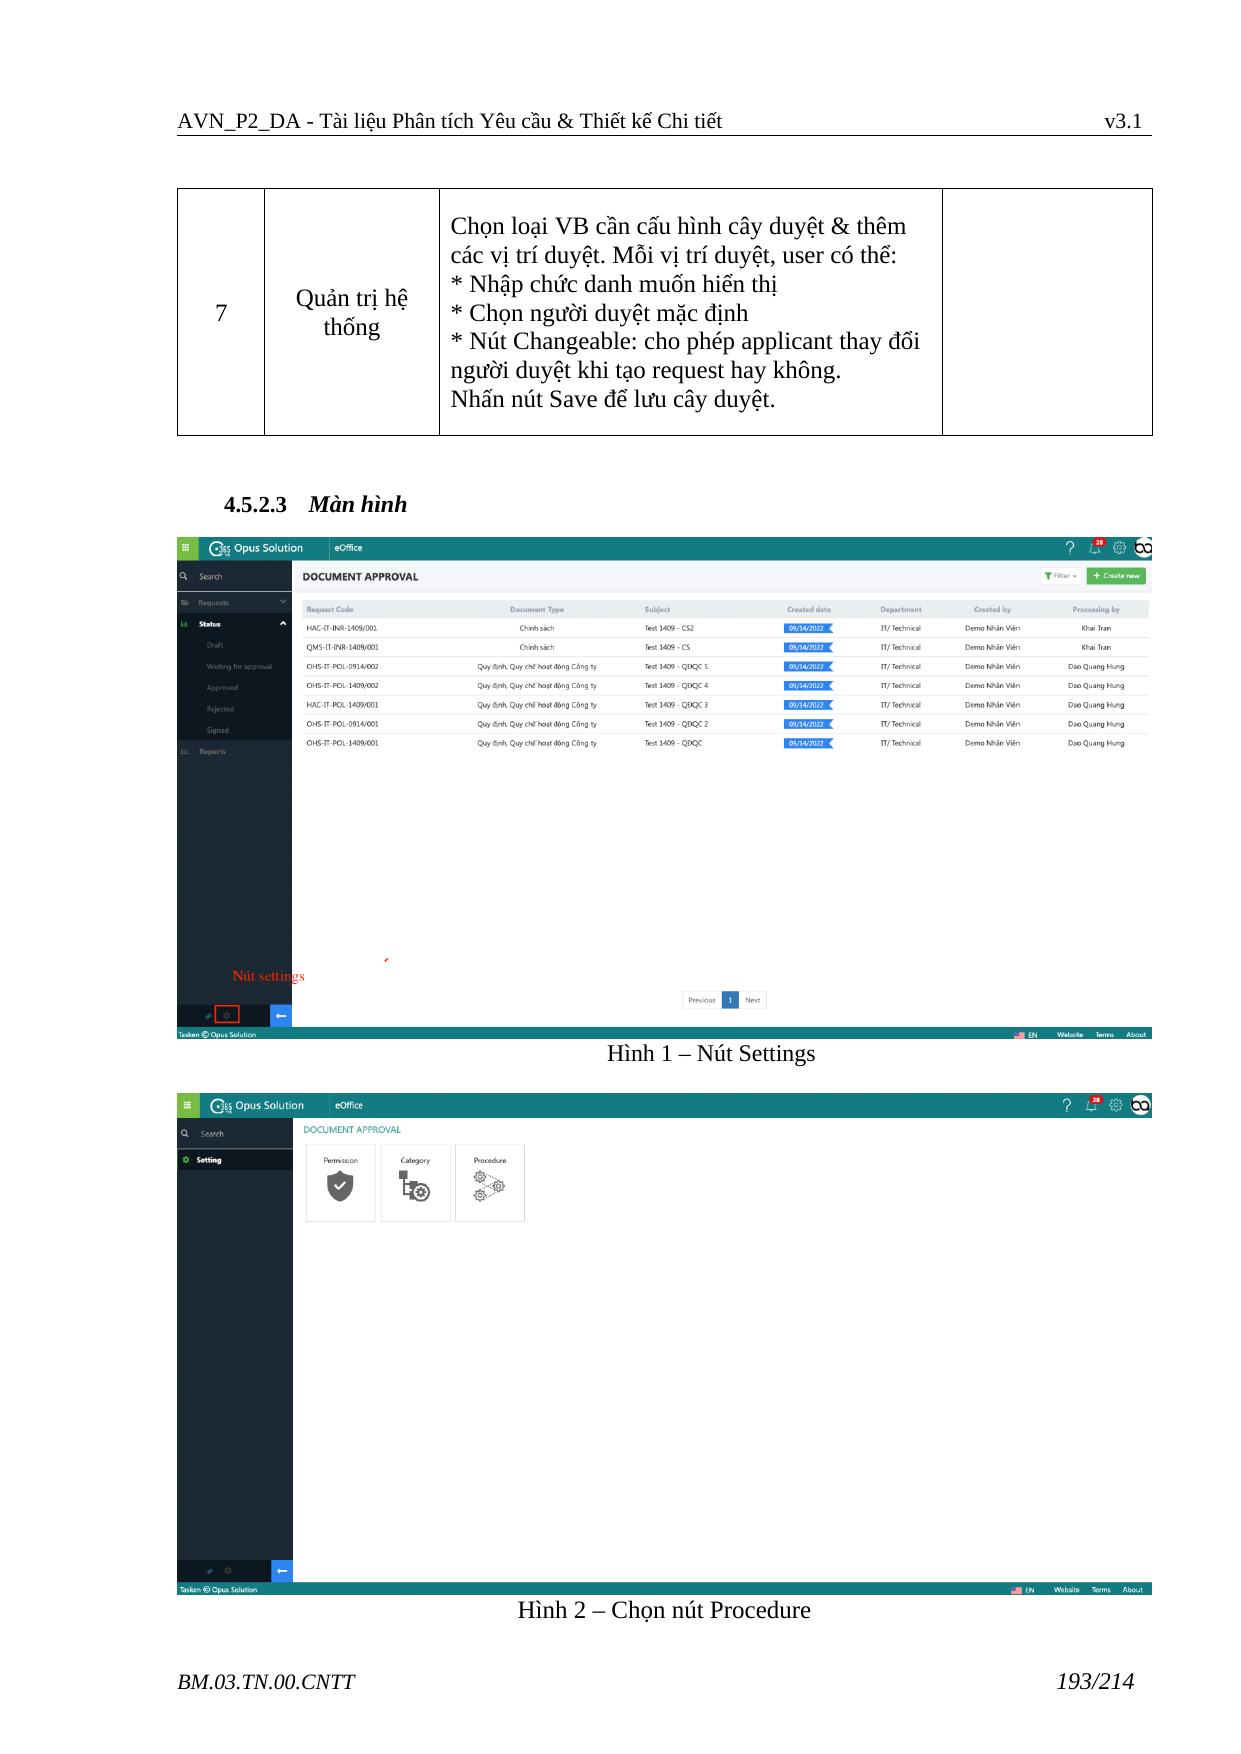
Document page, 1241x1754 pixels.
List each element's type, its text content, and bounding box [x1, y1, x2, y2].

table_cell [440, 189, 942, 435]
subtitle Màn hình [224, 490, 1152, 518]
text Hình 2 – Chọn nút Procedure [177, 1595, 1152, 1623]
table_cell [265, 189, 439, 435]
text Hình 1 – Nút Settings [271, 1039, 1152, 1066]
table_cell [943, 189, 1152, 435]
picture [177, 1093, 1152, 1595]
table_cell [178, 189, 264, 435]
picture [177, 537, 1152, 1039]
